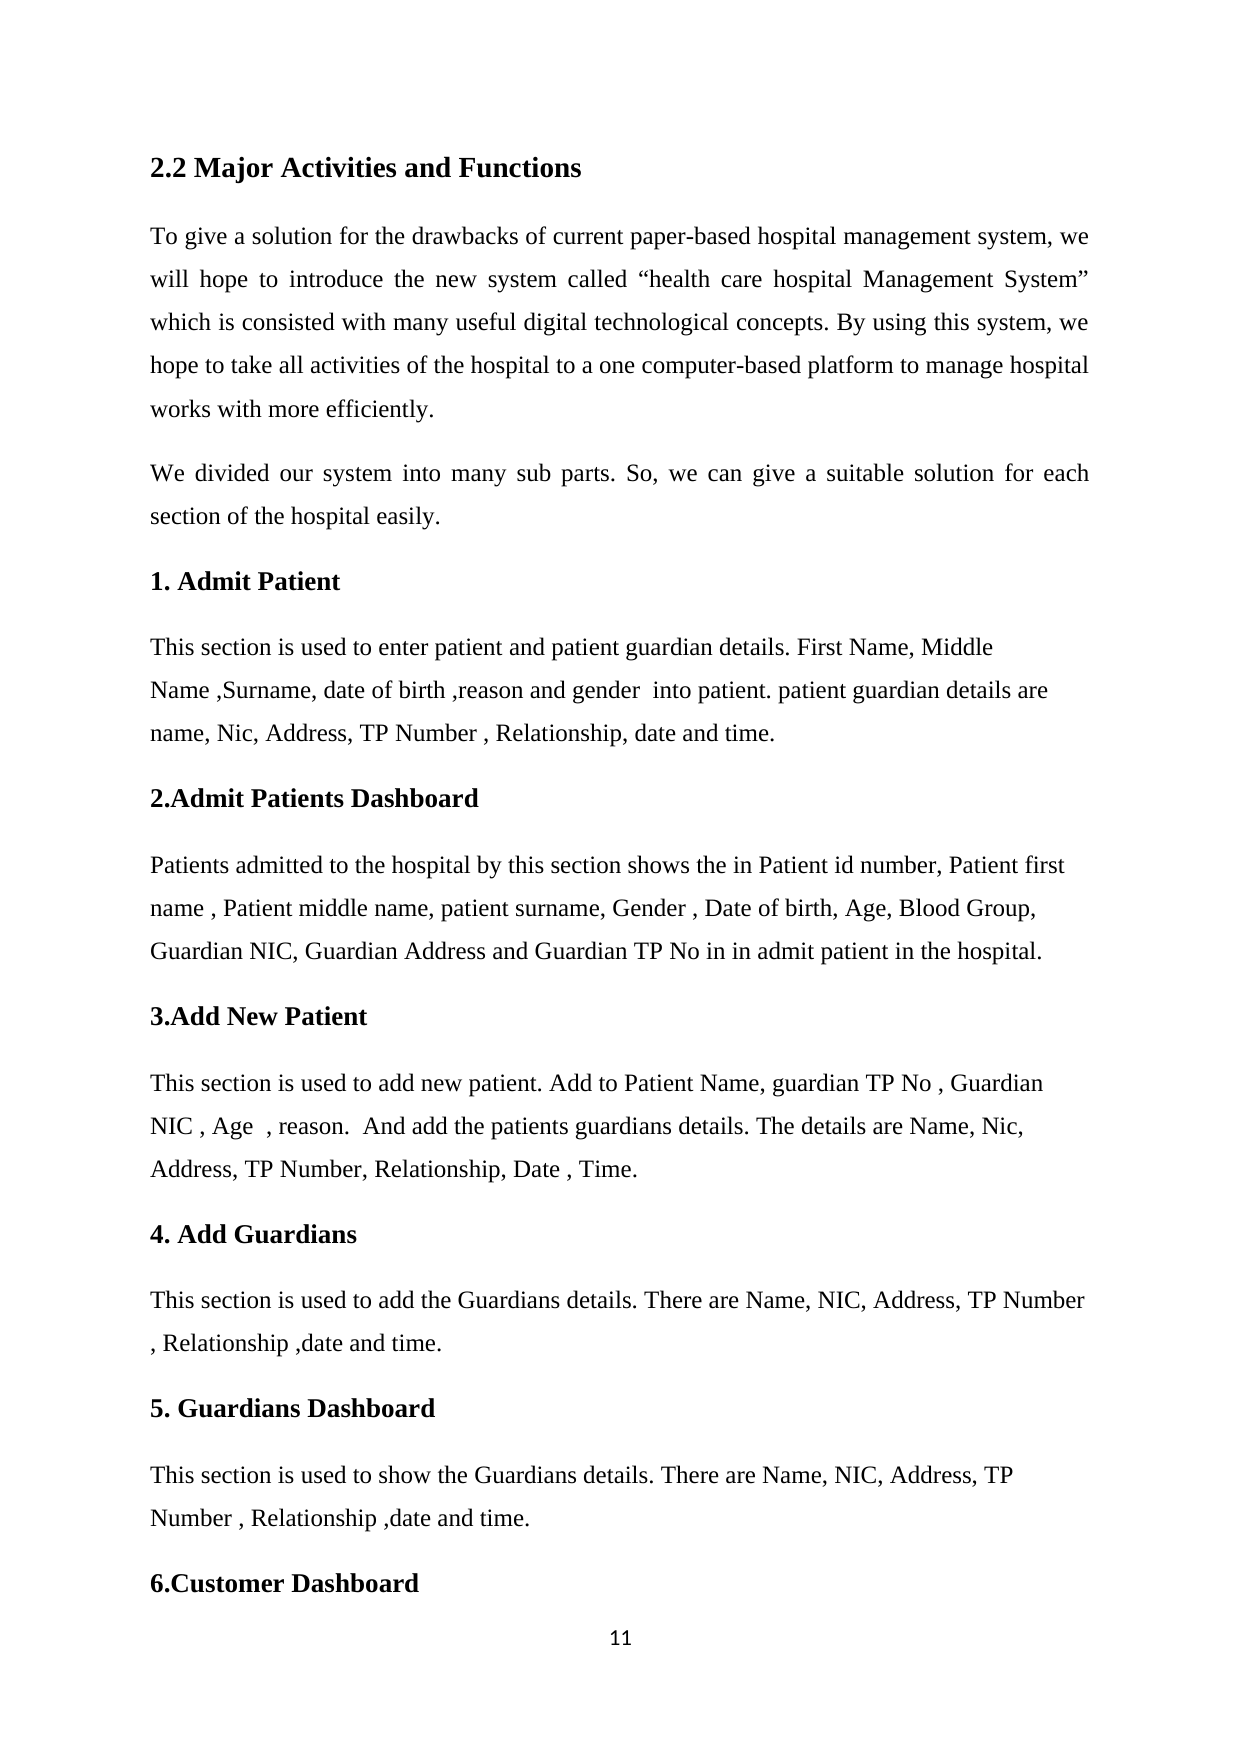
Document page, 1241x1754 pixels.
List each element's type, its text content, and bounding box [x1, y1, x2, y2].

text 3.Add New Patient [150, 1000, 1090, 1031]
text To give a solution for the drawbacks of current paper-based hospital management system, we will hope to introduce the new system called “health care hospital Management System” which is consisted with many useful digital technological concepts. By using this system, we hope to take all activities of the hospital to a one computer-based platform to manage hospital works with more efficiently. [150, 221, 1090, 422]
text This section is used to add the Guardians details. There are Name, NIC, Address, TP Number , Relationship ,date and time. [150, 1285, 1090, 1357]
text Patients admitted to the hospital by this section shows the in Patient id number, Patient first name , Patient middle name, patient surname, Gender , Date of birth, Age, Blood Group, Guardian NIC, Guardian Address and Guardian TP No in in admit patient in the hospital. [150, 850, 1090, 965]
text 5. Guardians Dashboard [150, 1392, 1090, 1423]
text 6.Customer Dashboard [150, 1567, 1090, 1598]
text 2.Admit Patients Dashboard [150, 782, 1090, 813]
text 2.2 Major Activities and Functions [150, 150, 1090, 183]
text This section is used to enter patient and patient guardian details. First Name, Middle Name ,Surname, date of birth ,reason and gender into patient. patient guardian details are name, Nic, Address, TP Number , Relationship, date and time. [150, 632, 1090, 747]
text 1. Admit Patient [150, 565, 1090, 596]
text This section is used to show the Guardians details. There are Name, NIC, Address, TP Number , Relationship ,date and time. [150, 1460, 1090, 1532]
text We divided our system into many sub parts. So, we can give a suitable solution for each section of the hospital easily. [150, 458, 1090, 529]
text This section is used to add new patient. Add to Patient Name, guardian TP No , Guardian NIC , Age , reason. And add the patients guardians details. The details are Name, Nic, Address, TP Number, Relationship, Date , Time. [150, 1068, 1090, 1183]
text 4. Add Guardians [150, 1218, 1090, 1249]
